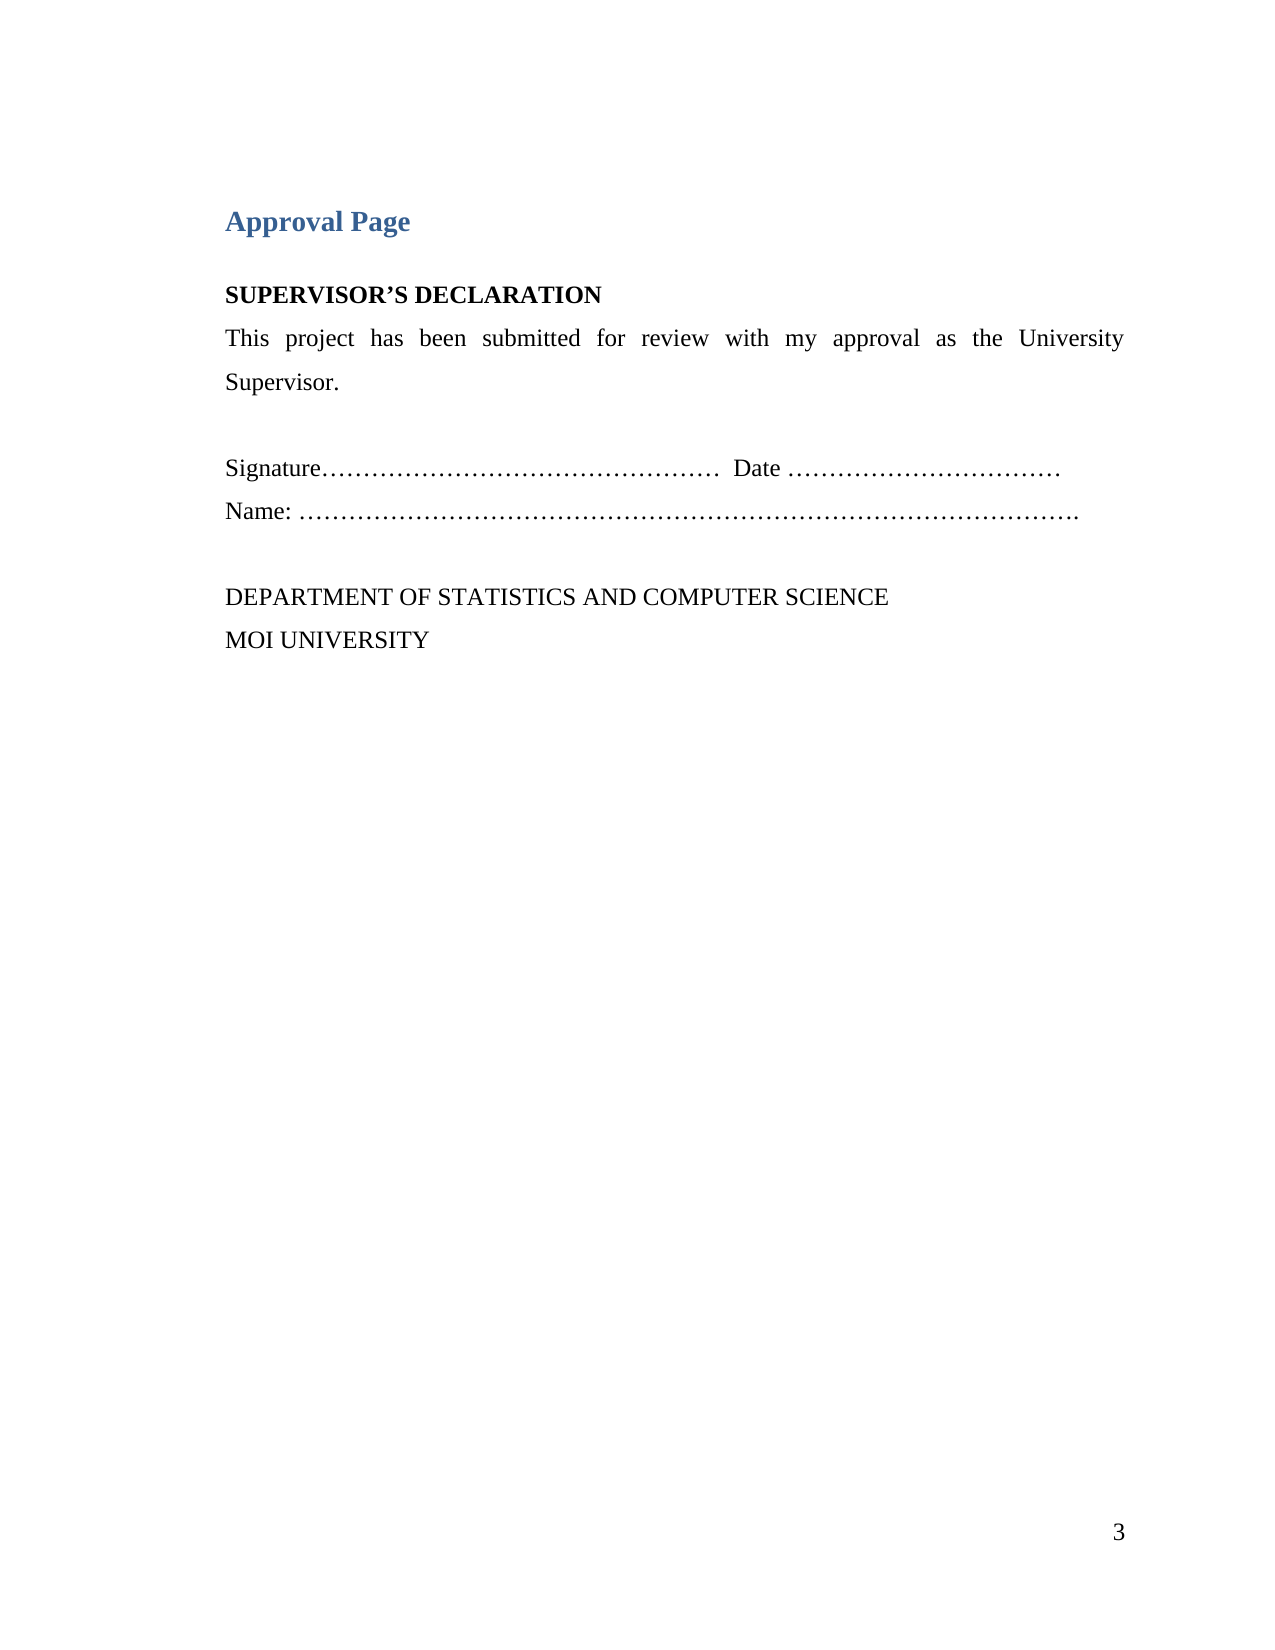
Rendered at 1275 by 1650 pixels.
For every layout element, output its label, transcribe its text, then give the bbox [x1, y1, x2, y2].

text DEPARTMENT OF STATISTICS AND COMPUTER SCIENCE [225, 582, 1125, 611]
subtitle Approval Page [225, 204, 1125, 237]
text Signature………………………………………… Date …………………………… [225, 453, 1125, 482]
text SUPERVISOR’S DECLARATION [225, 280, 1125, 309]
text This project has been submitted for review with my approval as the University Supervisor. [225, 323, 1125, 395]
text MOI UNIVERSITY [225, 625, 1125, 654]
text Name: …………………………………………………………………………………. [225, 496, 1125, 525]
